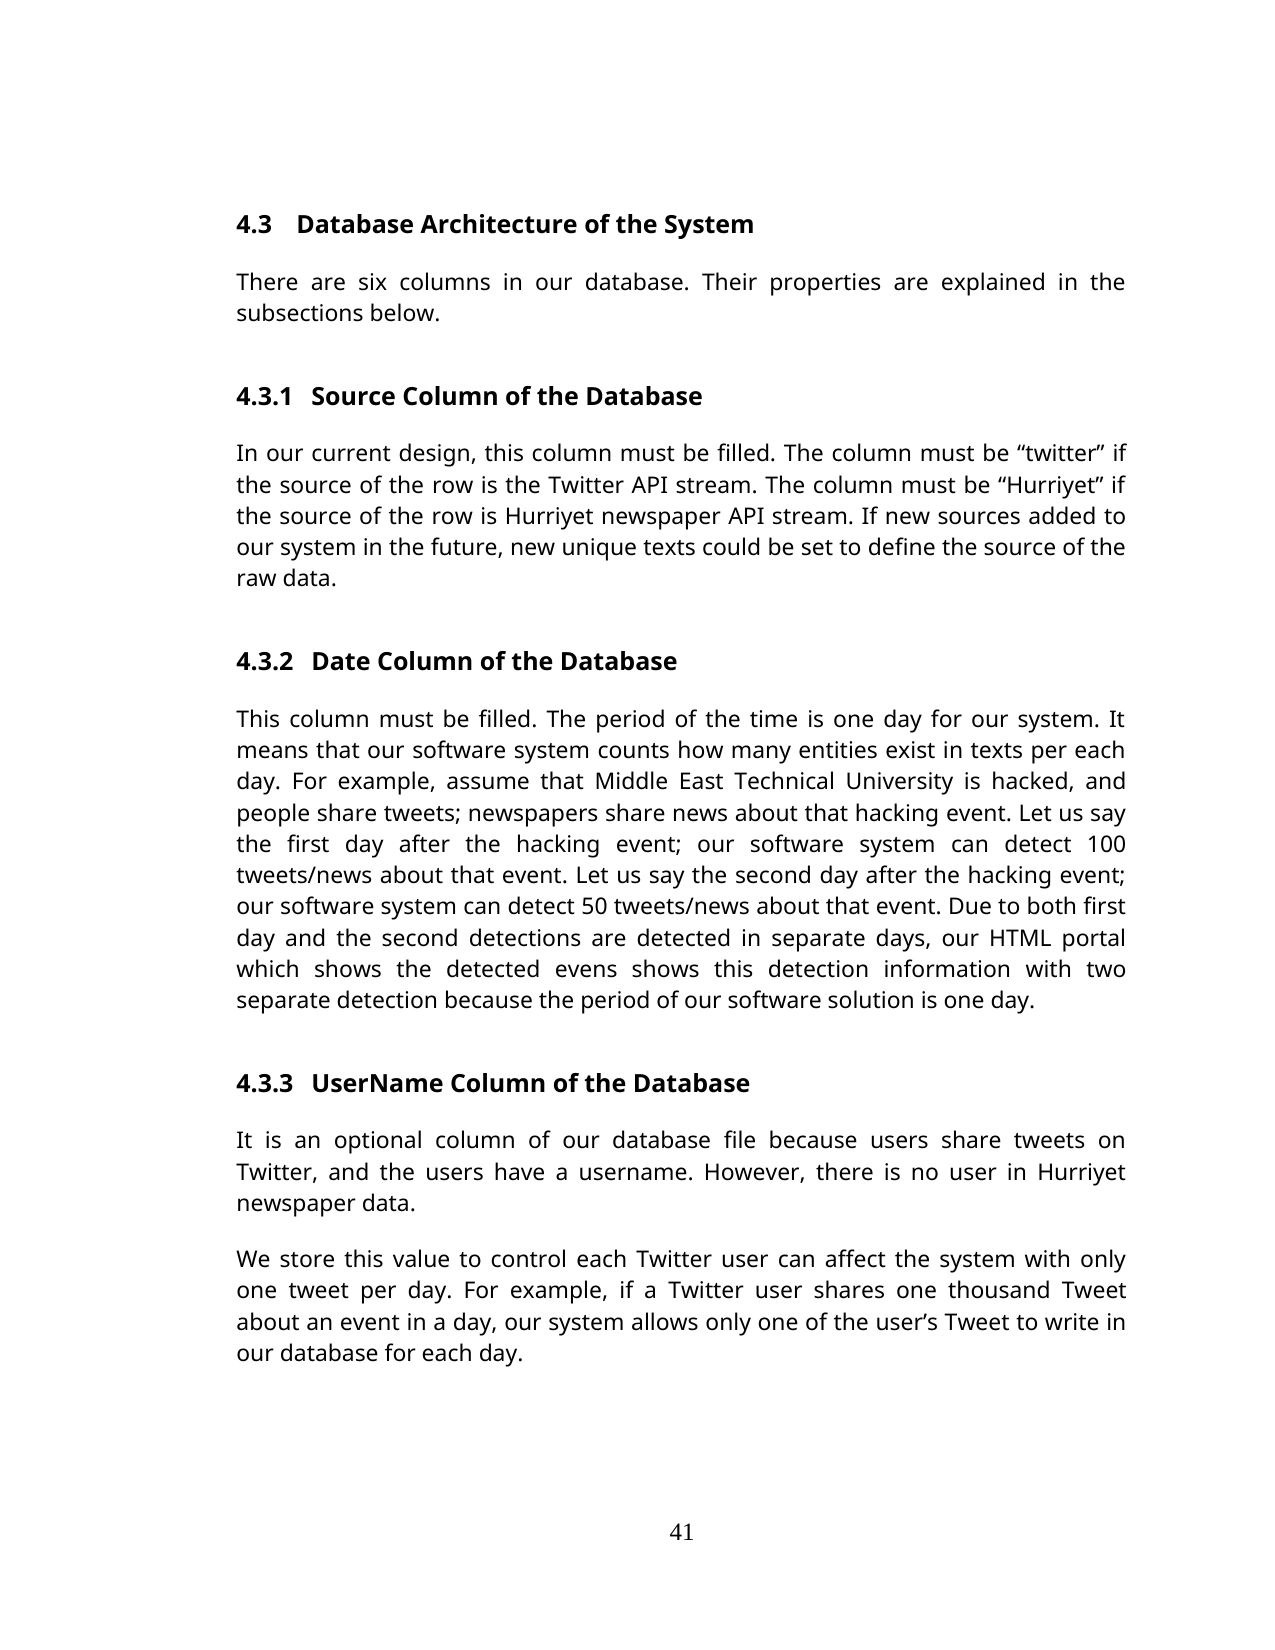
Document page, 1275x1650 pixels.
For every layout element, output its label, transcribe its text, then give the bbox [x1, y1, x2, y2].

text This column must be filled. The period of the time is one day for our system. It means that our software system counts how many entities exist in texts per each day. For example, assume that Middle East Technical University is hacked, and people share tweets; newspapers share news about that hacking event. Let us say the first day after the hacking event; our software system can detect 100 tweets/news about that event. Let us say the second day after the hacking event; our software system can detect 50 tweets/news about that event. Due to both first day and the second detections are detected in separate days, our HTML portal which shows the detected evens shows this detection information with two separate detection because the period of our software solution is one day. [236, 703, 1127, 1015]
text We store this value to control each Twitter user can affect the system with only one tweet per day. For example, if a Twitter user shares one thousand Tweet about an event in a day, our system allows only one of the user’s Tweet to write in our database for each day. [236, 1243, 1127, 1368]
text It is an optional column of our database file because users share tweets on Twitter, and the users have a username. However, there is no user in Hurriyet newspaper data. [236, 1124, 1127, 1218]
subtitle Database Architecture of the System [236, 207, 1127, 241]
subtitle Date Column of the Database [236, 644, 1127, 678]
text There are six columns in our database. Their properties are explained in the subsections below. [236, 266, 1127, 328]
text In our current design, this column must be filled. The column must be “twitter” if the source of the row is the Twitter API stream. The column must be “Hurriyet” if the source of the row is Hurriyet newspaper API stream. If new sources added to our system in the future, new unique texts could be set to define the source of the raw data. [236, 437, 1127, 594]
subtitle UserName Column of the Database [236, 1065, 1127, 1099]
subtitle Source Column of the Database [236, 378, 1127, 412]
